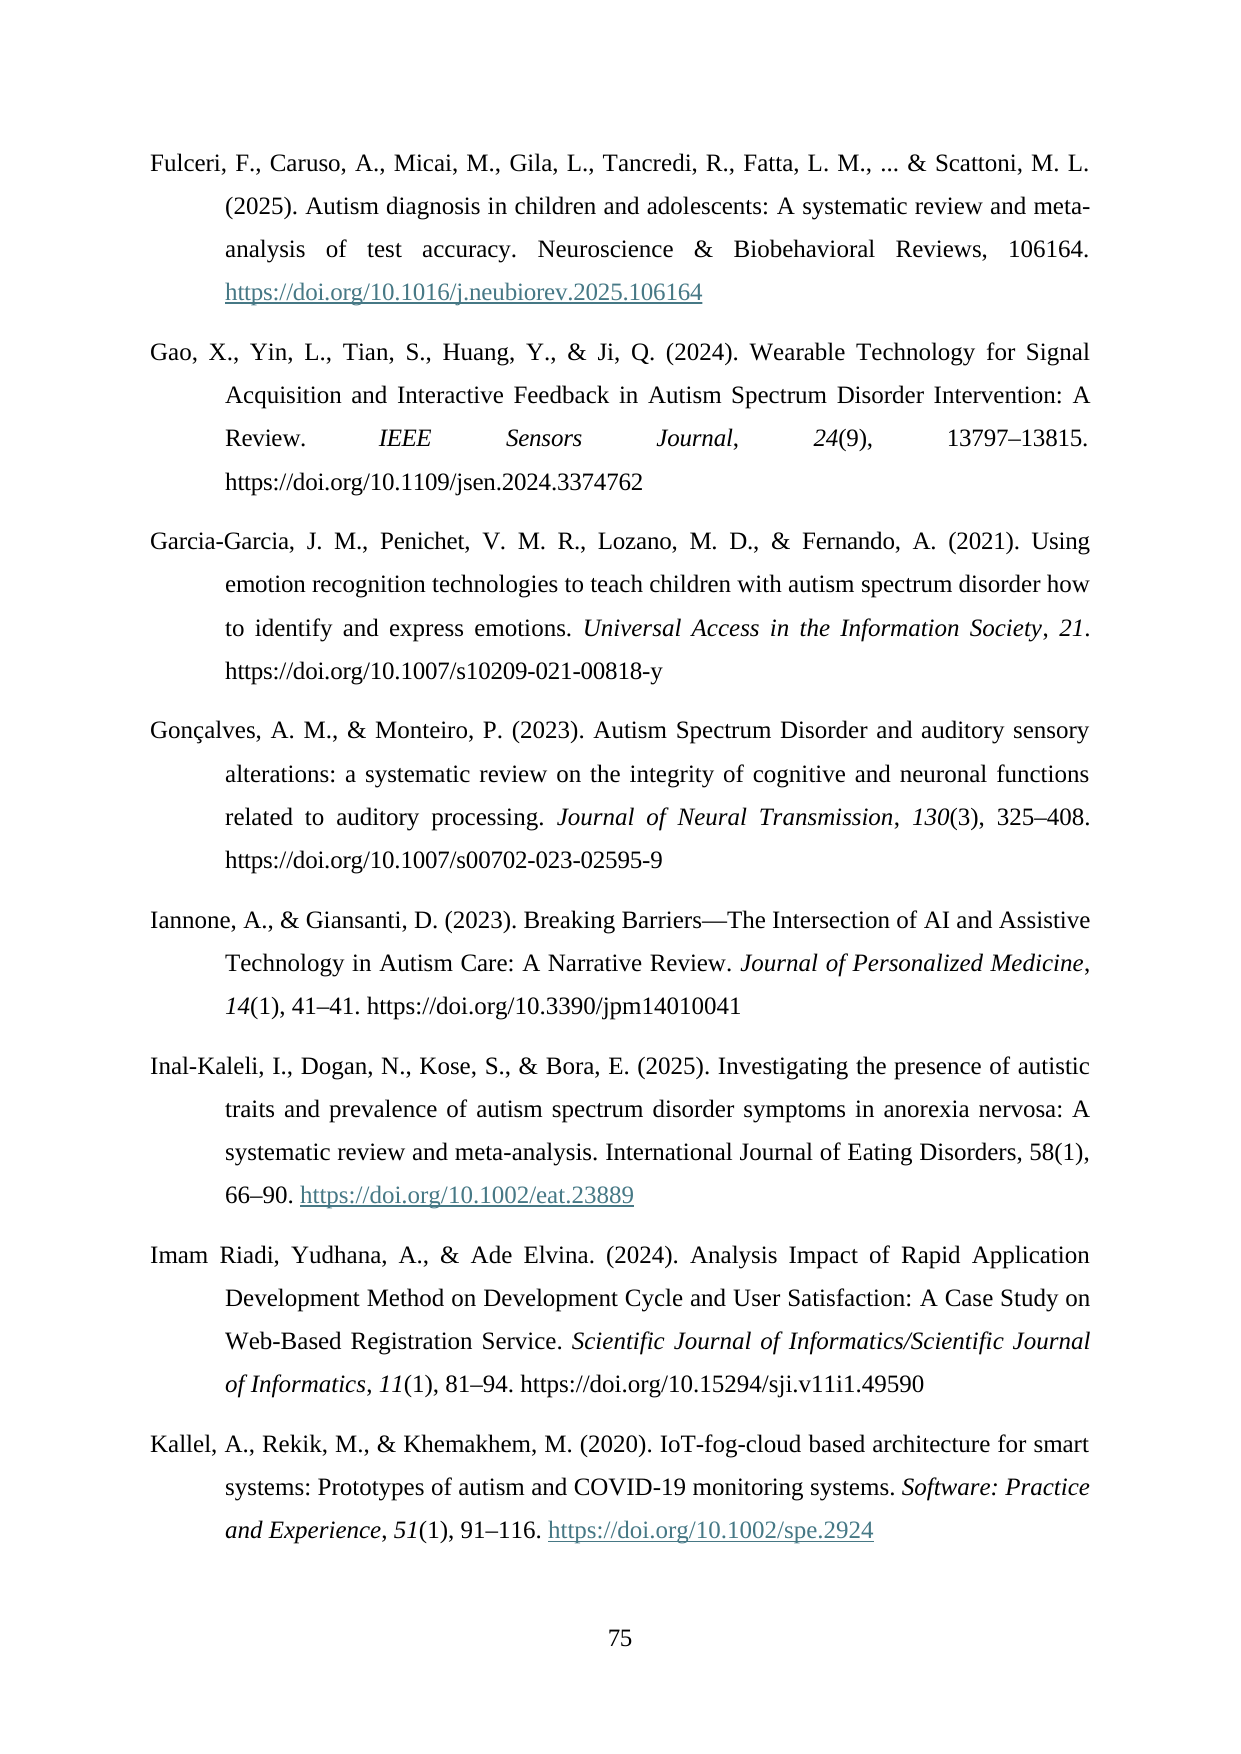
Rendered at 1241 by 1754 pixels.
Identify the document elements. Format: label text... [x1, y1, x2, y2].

text Kallel, A., Rekik, M., & Khemakhem, M. (2020). IoT‐fog‐cloud based architecture for smart systems: Prototypes of autism and COVID‐19 monitoring systems. Software: Practice and Experience, 51(1), 91–116. https://doi.org/10.1002/spe.2924 [150, 1429, 1090, 1544]
text Iannone, A., & Giansanti, D. (2023). Breaking Barriers—The Intersection of AI and Assistive Technology in Autism Care: A Narrative Review. Journal of Personalized Medicine, 14(1), 41–41. https://doi.org/10.3390/jpm14010041 [150, 905, 1091, 1020]
text Gao, X., Yin, L., Tian, S., Huang, Y., & Ji, Q. (2024). Wearable Technology for Signal Acquisition and Interactive Feedback in Autism Spectrum Disorder Intervention: A Review. IEEE Sensors Journal, 24(9), 13797–13815. https://doi.org/10.1109/jsen.2024.3374762 [150, 337, 1091, 495]
text Imam Riadi, Yudhana, A., & Ade Elvina. (2024). Analysis Impact of Rapid Application Development Method on Development Cycle and User Satisfaction: A Case Study on Web-Based Registration Service. Scientific Journal of Informatics/Scientific Journal of Informatics, 11(1), 81–94. https://doi.org/10.15294/sji.v11i1.49590 [150, 1240, 1091, 1398]
text Fulceri, F., Caruso, A., Micai, M., Gila, L., Tancredi, R., Fatta, L. M., ... & Scattoni, M. L. (2025). Autism diagnosis in children and adolescents: A systematic review and meta- analysis of test accuracy. Neuroscience & Biobehavioral Reviews, 106164. https://doi.org/10.1016/j.neubiorev.2025.106164 [150, 148, 1091, 306]
text Inal‐Kaleli, I., Dogan, N., Kose, S., & Bora, E. (2025). Investigating the presence of autistic traits and prevalence of autism spectrum disorder symptoms in anorexia nervosa: A systematic review and meta‐analysis. International Journal of Eating Disorders, 58(1), 66–90. https://doi.org/10.1002/eat.23889 [150, 1051, 1091, 1209]
text Garcia-Garcia, J. M., Penichet, V. M. R., Lozano, M. D., & Fernando, A. (2021). Using emotion recognition technologies to teach children with autism spectrum disorder how to identify and express emotions. Universal Access in the Information Society, 21. https://doi.org/10.1007/s10209-021-00818-y [150, 526, 1090, 684]
text Gonçalves, A. M., & Monteiro, P. (2023). Autism Spectrum Disorder and auditory sensory alterations: a systematic review on the integrity of cognitive and neuronal functions related to auditory processing. Journal of Neural Transmission, 130(3), 325–408. https://doi.org/10.1007/s00702-023-02595-9 [150, 716, 1090, 874]
